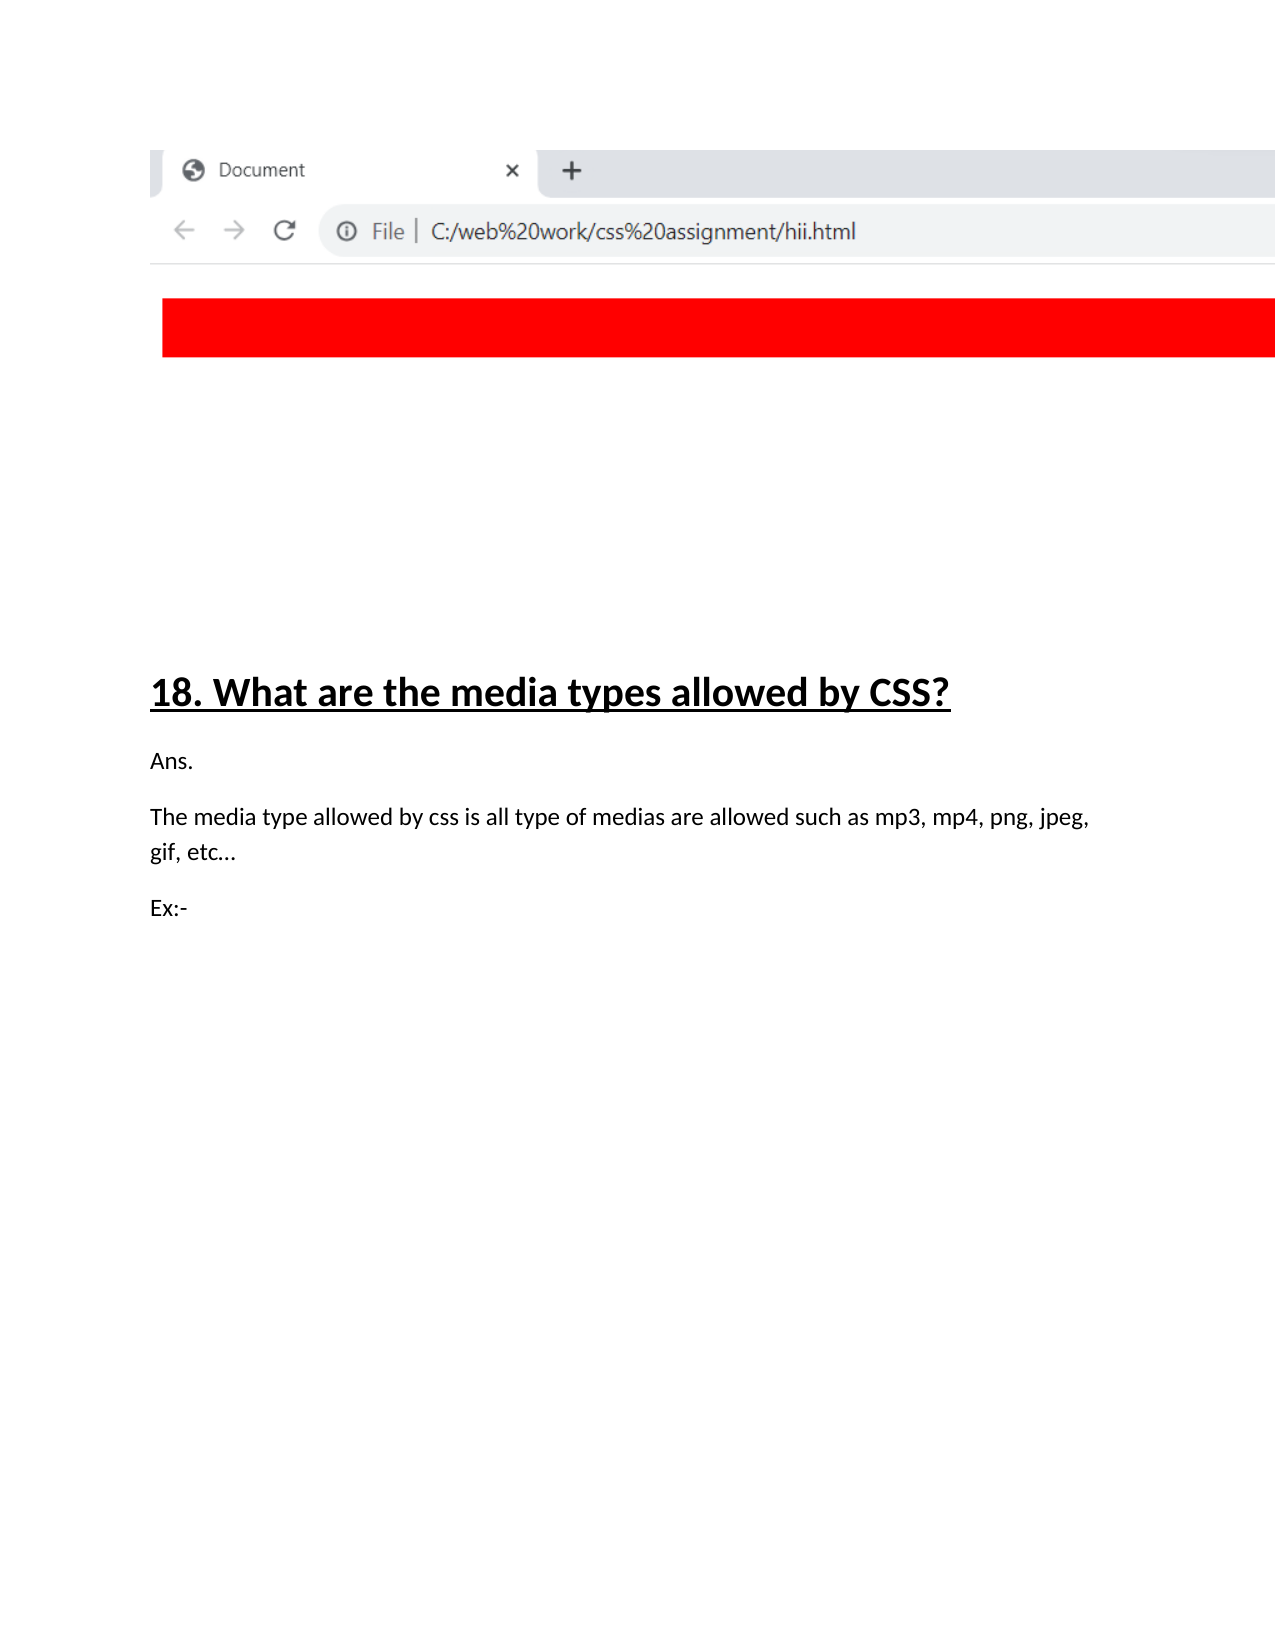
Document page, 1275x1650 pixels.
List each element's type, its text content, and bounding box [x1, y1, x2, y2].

picture [150, 150, 1275, 586]
text The media type allowed by css is all type of medias are allowed such as mp3, mp4, png, jpeg, gif, etc… [150, 801, 1125, 867]
text Ex:- [150, 892, 1125, 922]
text Ans. [150, 745, 1125, 776]
text 18. What are the media types allowed by CSS? [150, 666, 1125, 717]
